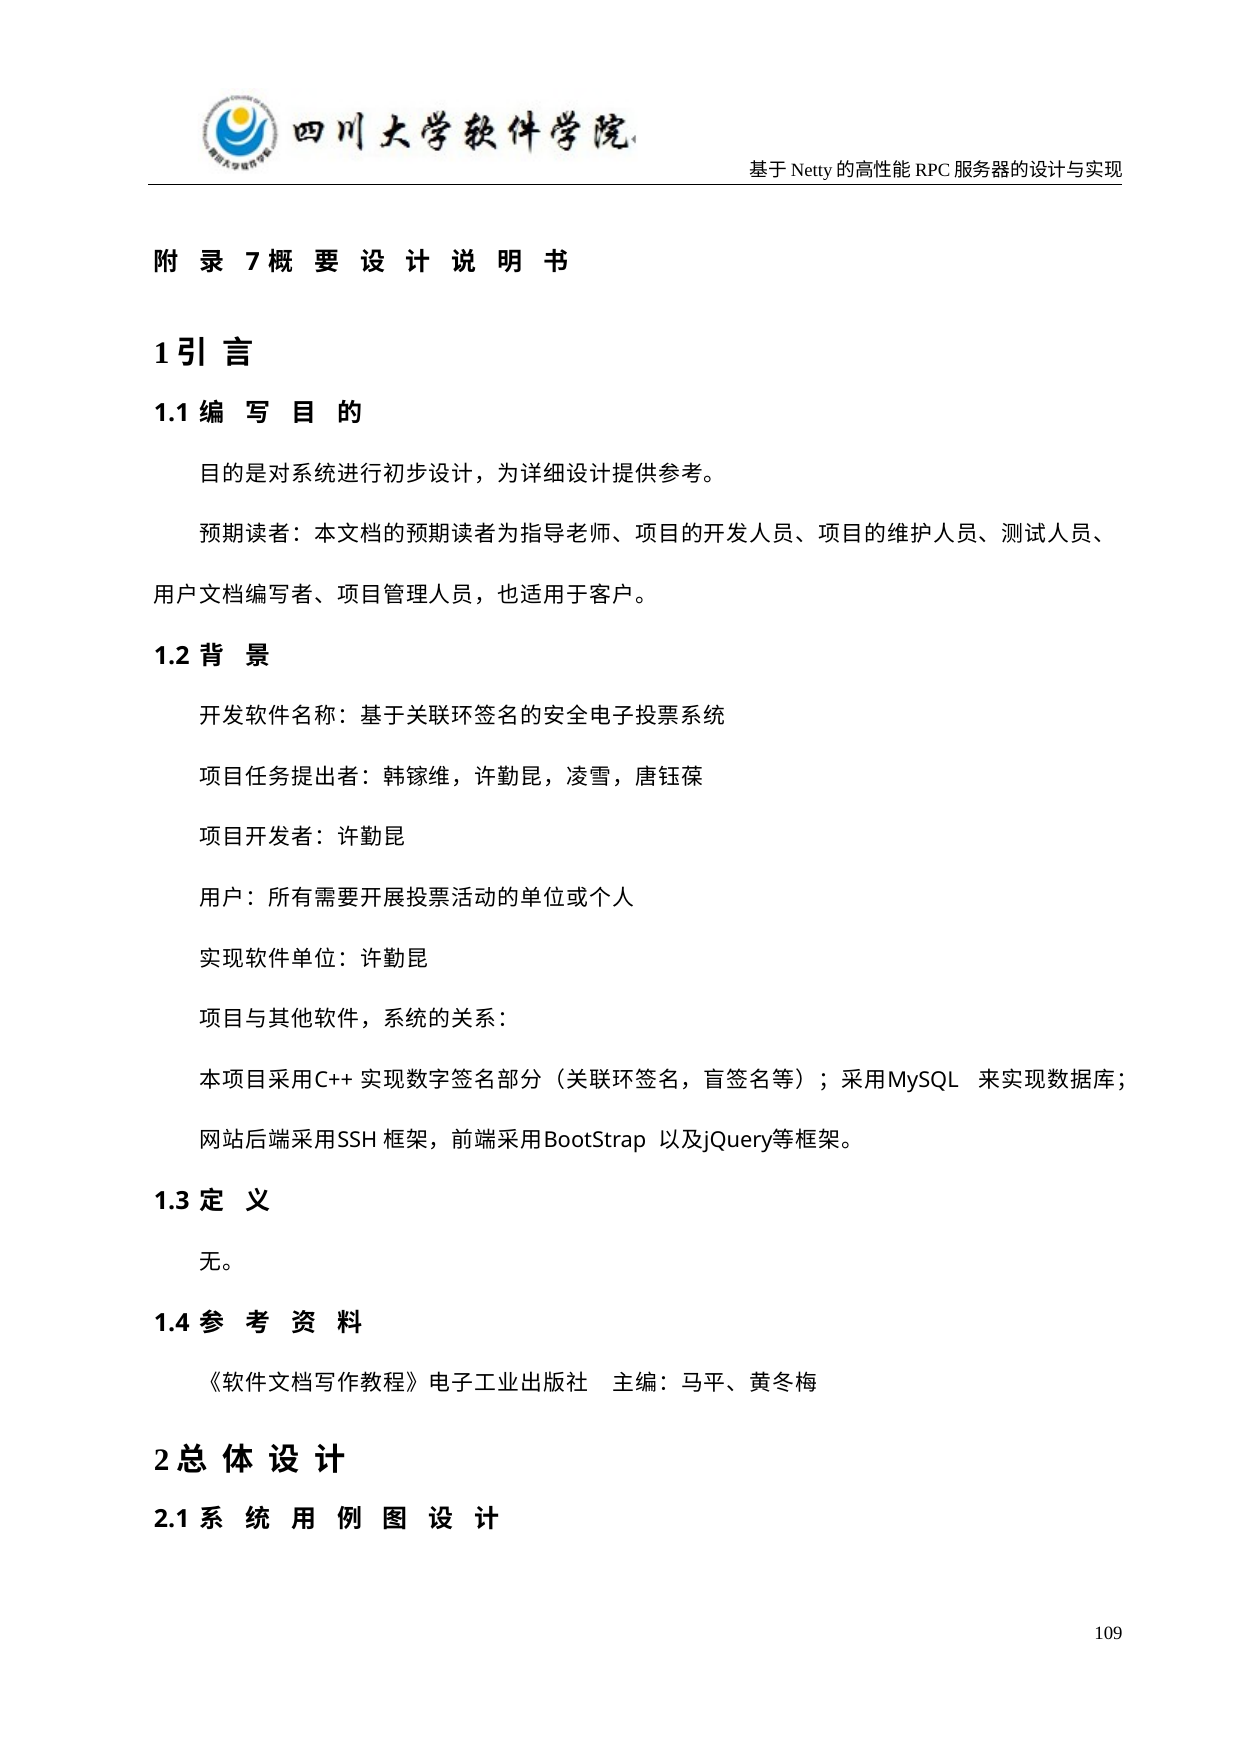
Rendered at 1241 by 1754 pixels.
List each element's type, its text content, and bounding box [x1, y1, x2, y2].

text 无。 [154, 1229, 1116, 1290]
text 网站后端采用SSH框架，前端采用BootStrap以及jQuery等框架。 [154, 1108, 1116, 1168]
text 预期读者：本文档的预期读者为指导老师、项目的开发人员、项目的维护人员、测试人员、用户文档编写者、项目管理人员，也适用于客户。 [154, 502, 1116, 623]
text 项目与其他软件，系统的关系： [154, 987, 1116, 1047]
text 1.4参考资料 [154, 1290, 1116, 1350]
text 项目任务提出者：韩镓维，许勤昆，凌雪，唐钰葆 [154, 744, 1116, 805]
text 实现软件单位：许勤昆 [154, 926, 1116, 987]
subtitle 2总体设计 [154, 1426, 1116, 1487]
subtitle 1引言 [154, 320, 1116, 380]
text 1.2背景 [154, 623, 1116, 683]
text 1.3定义 [154, 1168, 1116, 1229]
text 《软件文档写作教程》电子工业出版社 主编：马平、黄冬梅 [154, 1350, 1116, 1411]
text 2.1系统用例图设计 [154, 1487, 1116, 1547]
text 1.1编写目的 [154, 380, 1116, 441]
picture [197, 88, 639, 177]
text 目的是对系统进行初步设计，为详细设计提供参考。 [154, 441, 1116, 502]
text 项目开发者：许勤昆 [154, 805, 1116, 865]
text 开发软件名称：基于关联环签名的安全电子投票系统 [154, 683, 1116, 744]
text 本项目采用C++实现数字签名部分（关联环签名，盲签名等）；采用MySQL来实现数据库； [154, 1047, 1116, 1108]
text 用户：所有需要开展投票活动的单位或个人 [154, 865, 1116, 926]
subtitle 附录7 概要设计说明书 [154, 229, 1116, 289]
